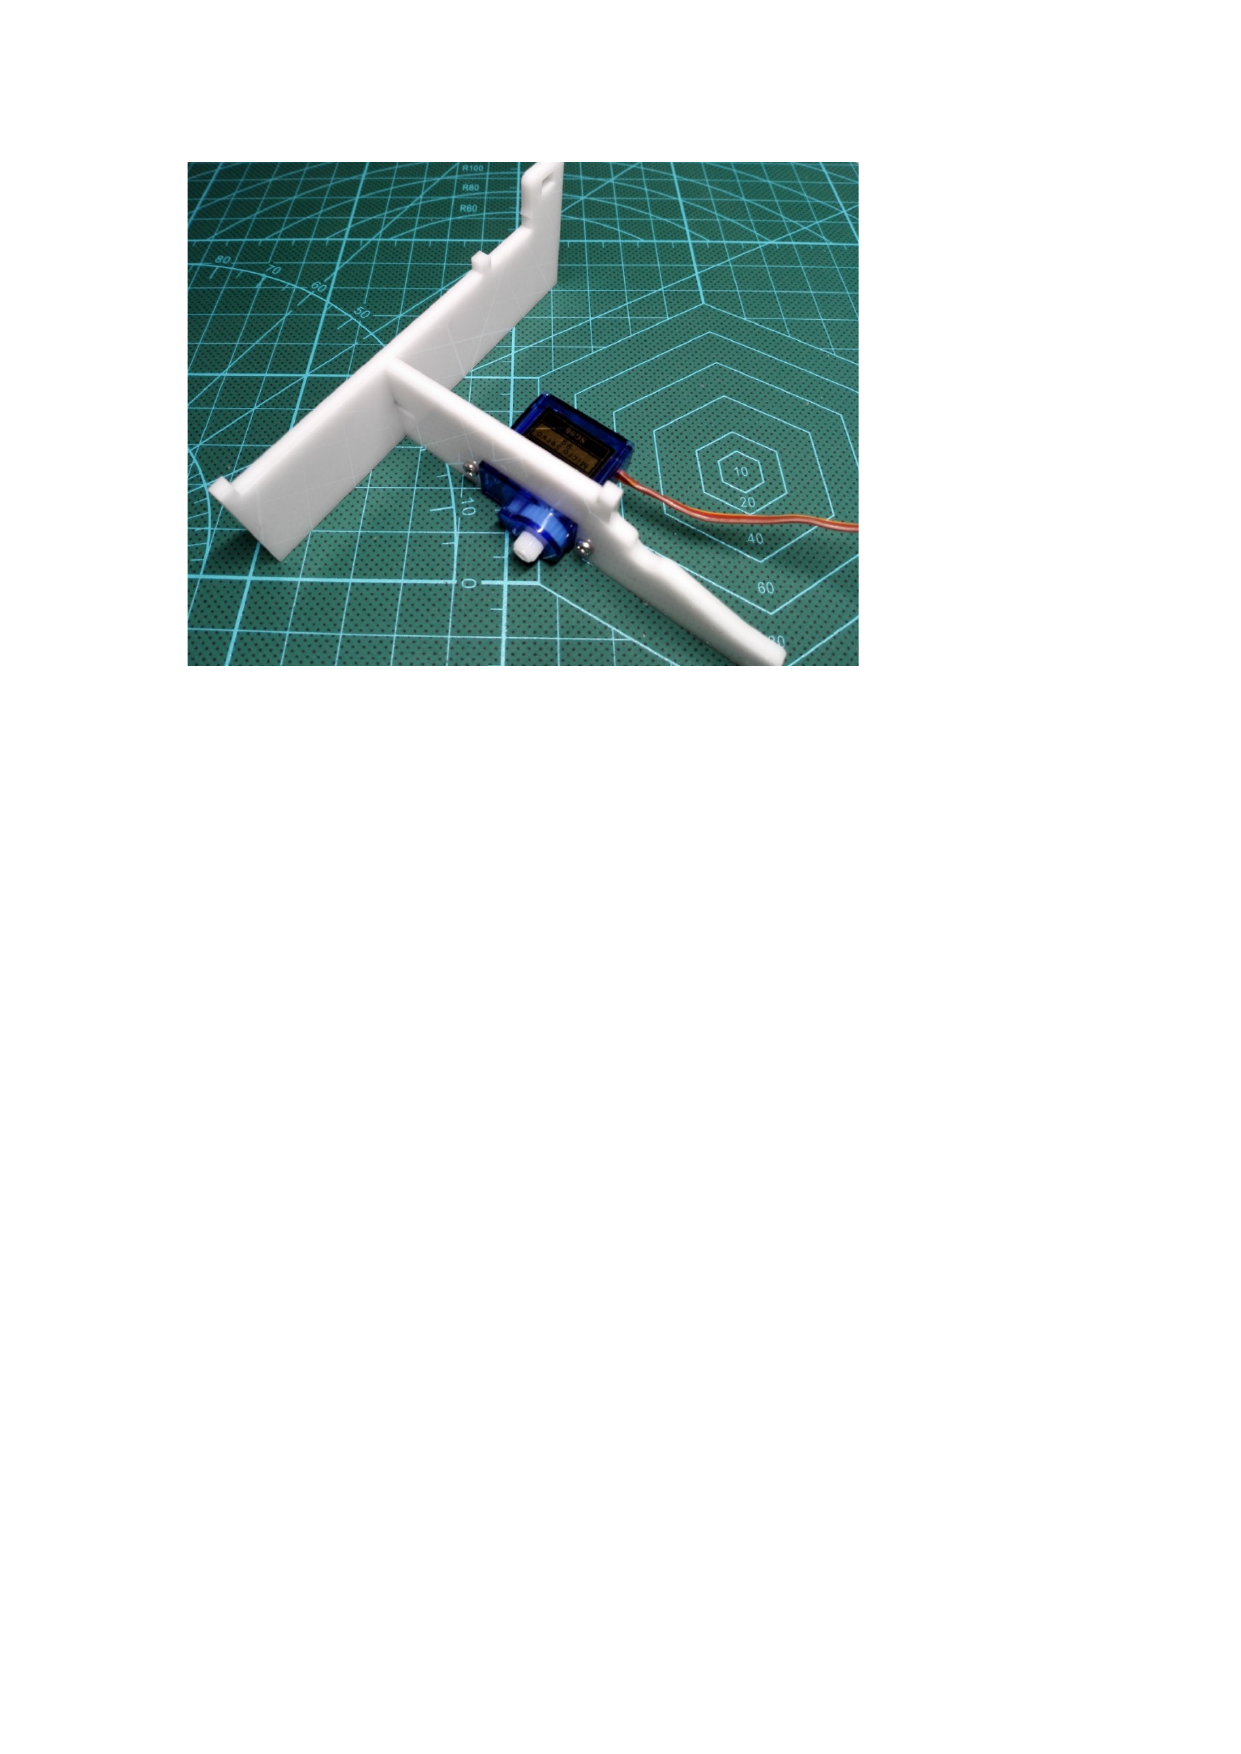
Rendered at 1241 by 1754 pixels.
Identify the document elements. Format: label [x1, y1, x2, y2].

picture [187, 162, 859, 666]
